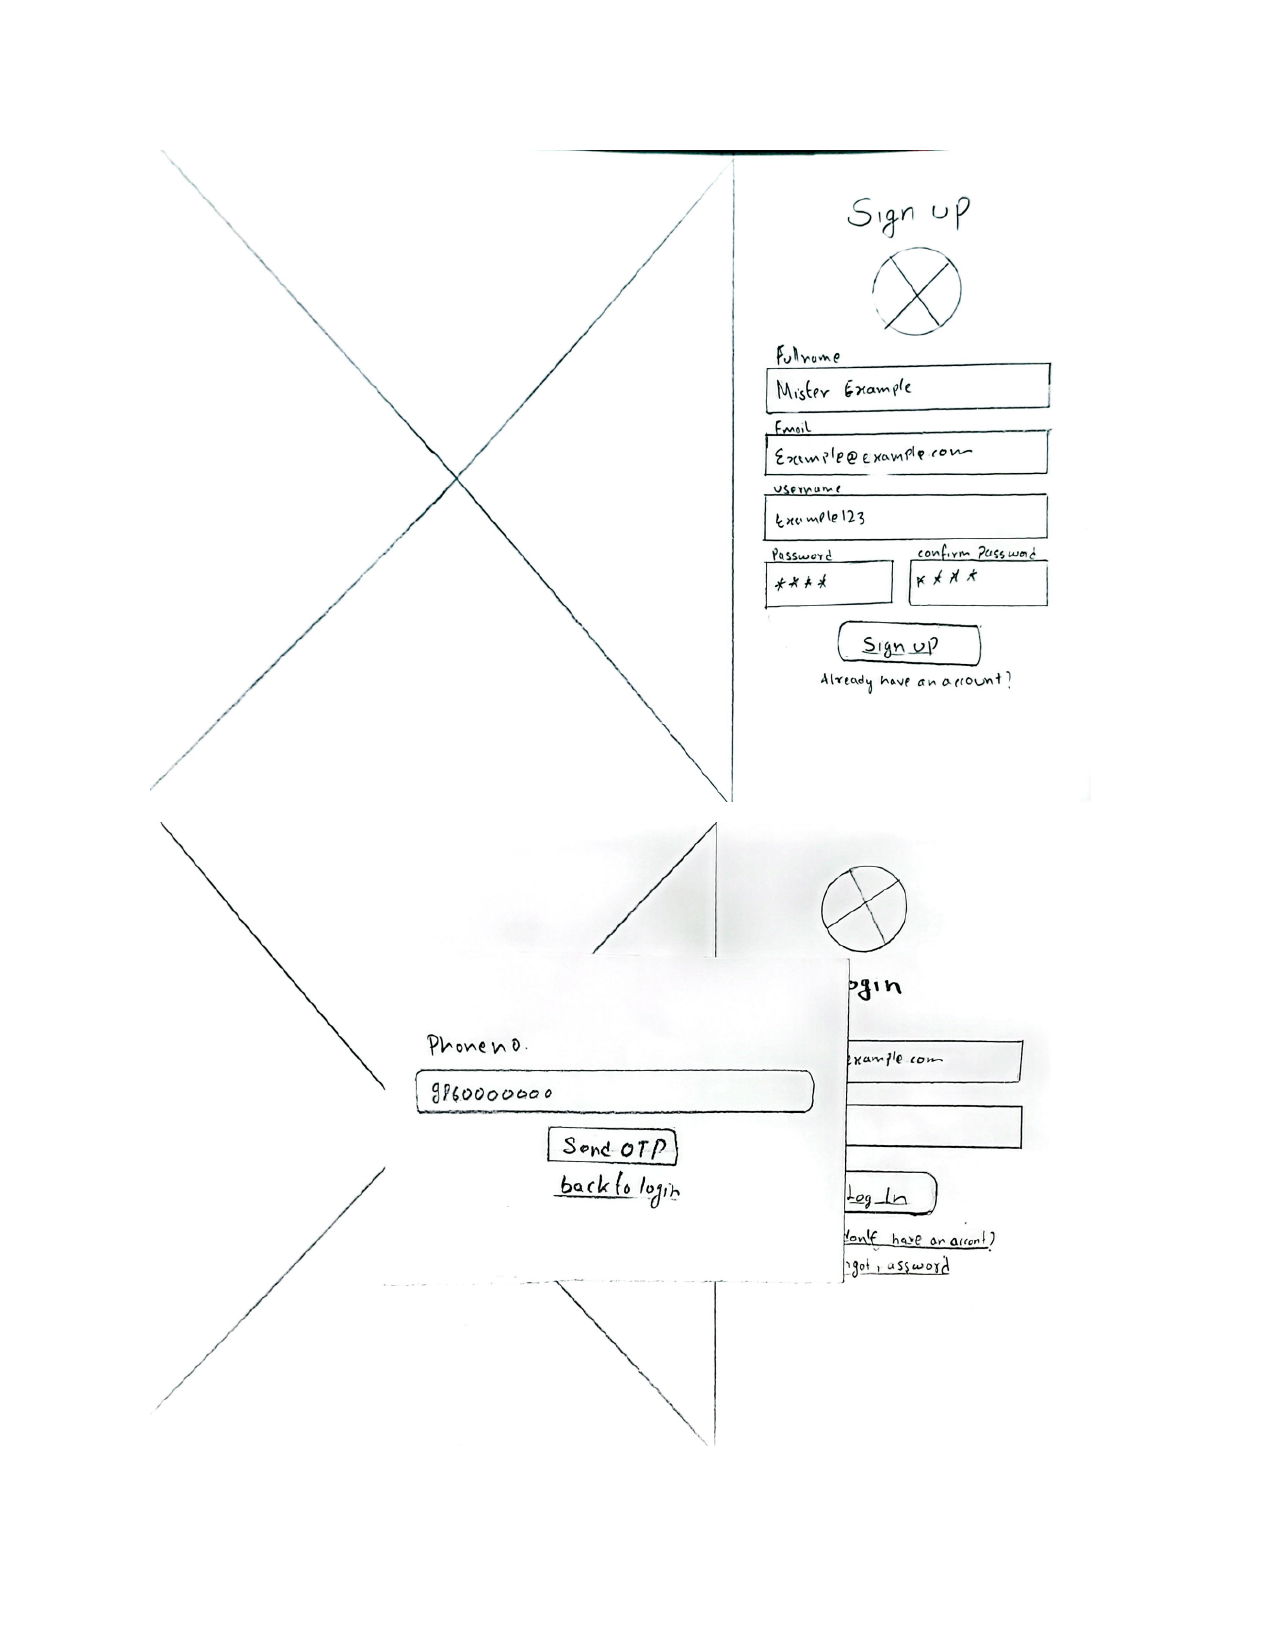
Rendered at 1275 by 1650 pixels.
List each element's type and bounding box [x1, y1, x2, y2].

picture [150, 822, 1061, 1456]
picture [150, 150, 1091, 809]
